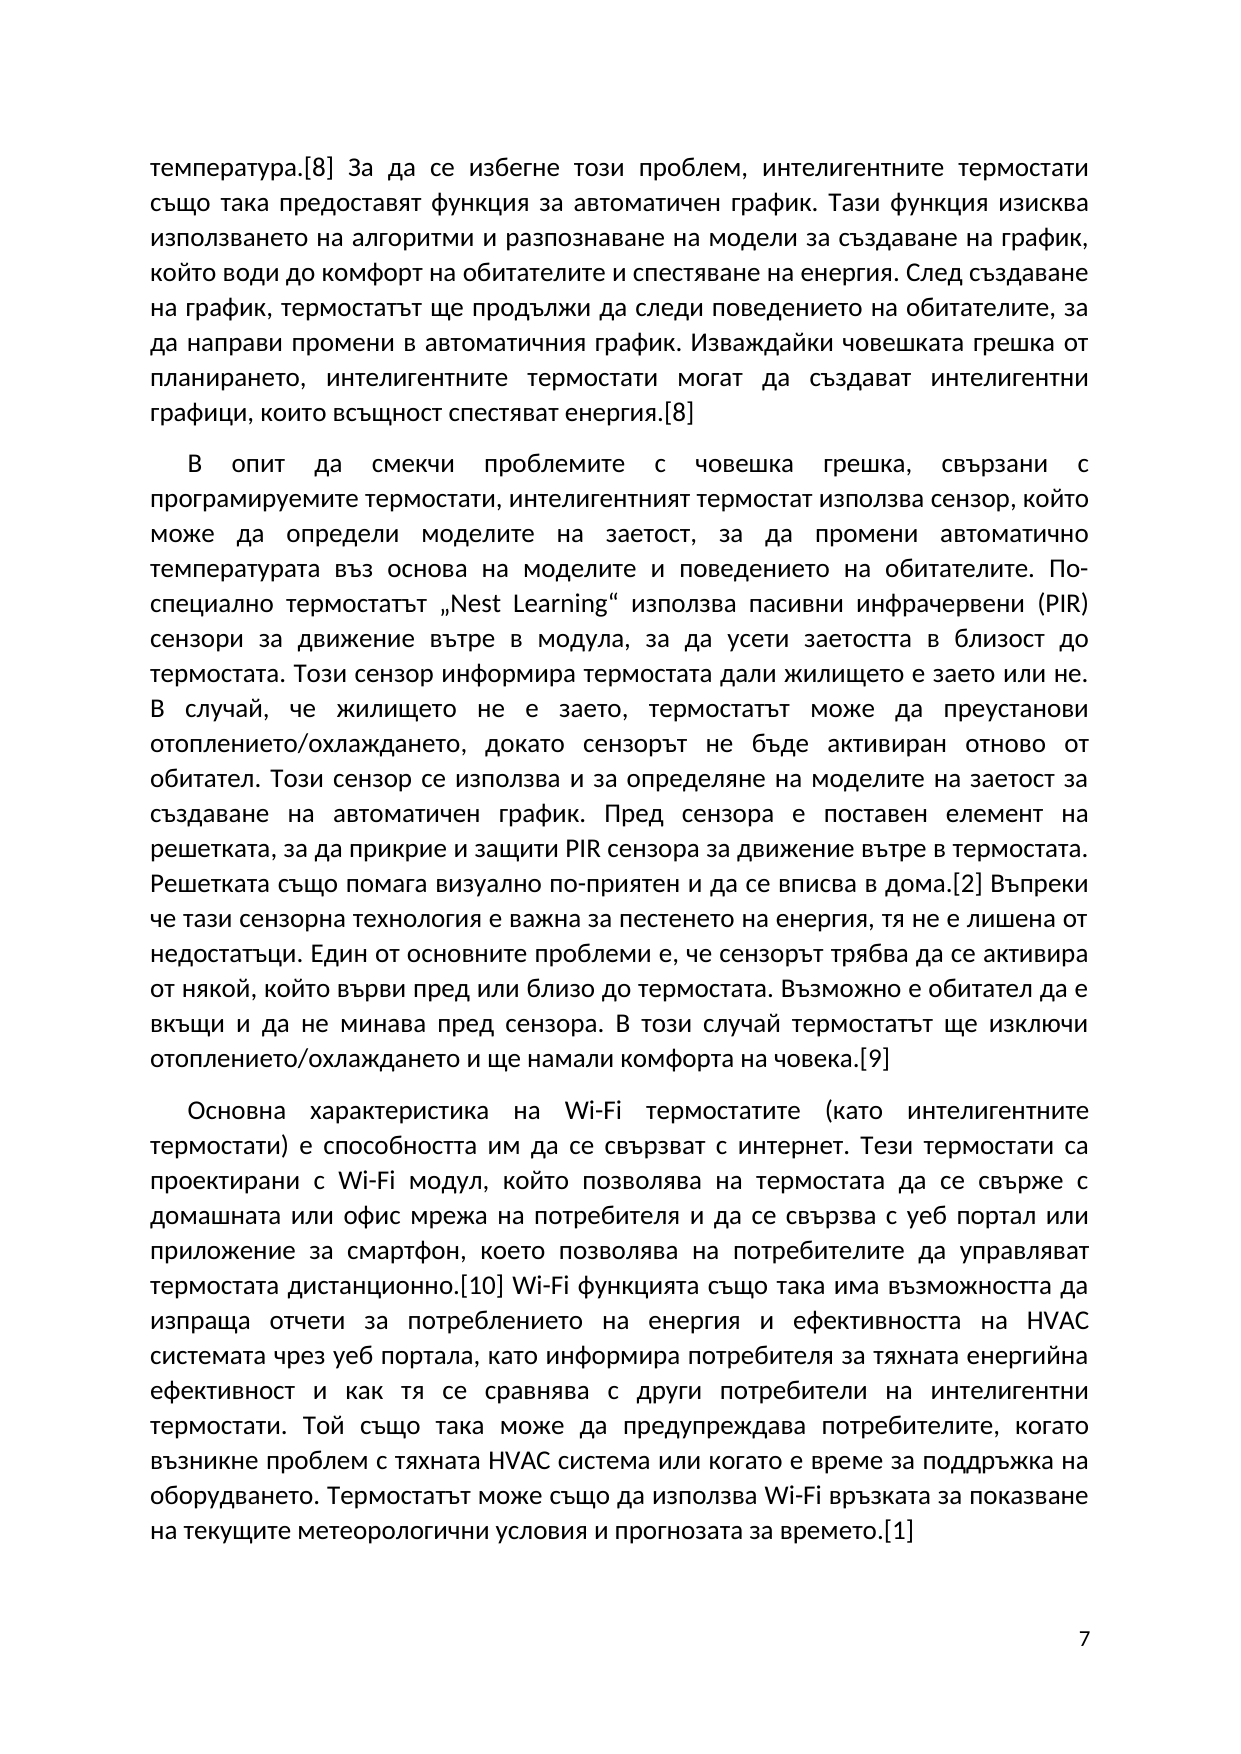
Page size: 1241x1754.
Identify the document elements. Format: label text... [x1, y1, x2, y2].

text В опит да смекчи проблемите с човешка грешка, свързани с програмируемите термостати, интелигентният термостат използва сензор, който може да определи моделите на заетост, за да промени автоматично температурата въз основа на моделите и поведението на обитателите. По-специално термостатът „Nest Learning“ използва пасивни инфрачервени (PIR) сензори за движение вътре в модула, за да усети заетостта в близост до термостата. Този сензор информира термостата дали жилището е заето или не. В случай, че жилището не е заето, термостатът може да преустанови отоплението/охлаждането, докато сензорът не бъде активиран отново от обитател. Този сензор се използва и за определяне на моделите на заетост за създаване на автоматичен график. Пред сензора е поставен елемент на решетката, за да прикрие и защити PIR сензора за движение вътре в термостата. Решетката също помага визуално по-приятен и да се вписва в дома.[2] Въпреки че тази сензорна технология е важна за пестенето на енергия, тя не е лишена от недостатъци. Един от основните проблеми е, че сензорът трябва да се активира от някой, който върви пред или близо до термостата. Възможно е обитател да е вкъщи и да не минава пред сензора. В този случай термостатът ще изключи отоплението/охлаждането и ще намали комфорта на човека.[9] [150, 447, 1090, 1075]
text Основна характеристика на Wi-Fi термостатите (като интелигентните термостати) е способността им да се свързват с интернет. Тези термостати са проектирани с Wi-Fi модул, който позволява на термостата да се свърже с домашната или офис мрежа на потребителя и да се свързва с уеб портал или приложение за смартфон, което позволява на потребителите да управляват термостата дистанционно.[10] Wi-Fi функцията също така има възможността да изпраща отчети за потреблението на енергия и ефективността на HVAC системата чрез уеб портала, като информира потребителя за тяхната енергийна ефективност и как тя се сравнява с други потребители на интелигентни термостати. Той също така може да предупреждава потребителите, когато възникне проблем с тяхната HVAC система или когато е време за поддръжка на оборудването. Термостатът може също да използва Wi-Fi връзката за показване на текущите метеорологични условия и прогнозата за времето.[1] [150, 1093, 1090, 1546]
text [150, 150, 1090, 428]
